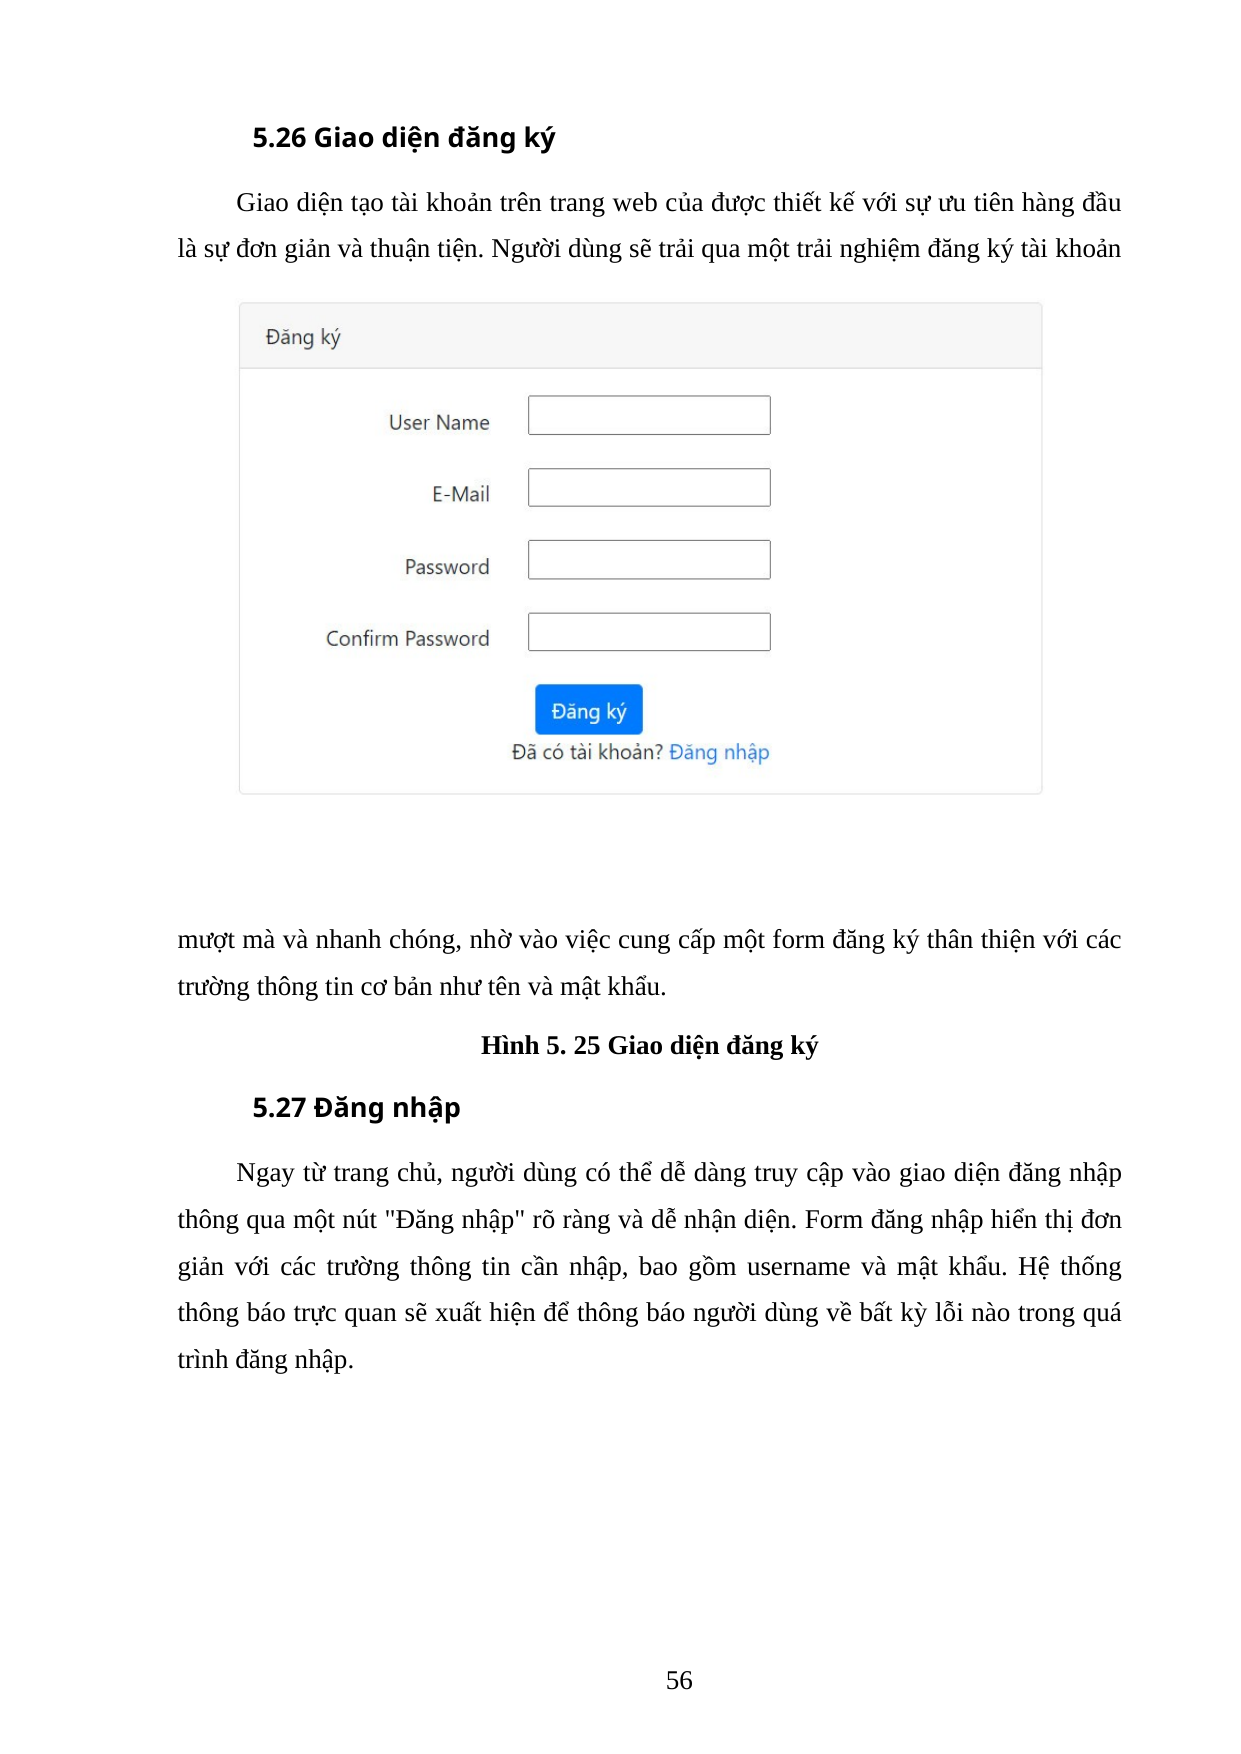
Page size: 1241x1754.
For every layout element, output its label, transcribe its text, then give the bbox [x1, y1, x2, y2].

subtitle 5.27 Đăng nhập [177, 1089, 1122, 1126]
picture [177, 281, 1090, 924]
text Ngay từ trang chủ, người dùng có thể dễ dàng truy cập vào giao diện đăng nhập thông qua một nút "Đăng nhập" rõ ràng và dễ nhận diện. Form đăng nhập hiển thị đơn giản với các trường thông tin cần nhập, bao gồm username và mật khẩu. Hệ thống thông báo trực quan sẽ xuất hiện để thông báo người dùng về bất kỳ lỗi nào trong quá trình đăng nhập. [177, 1156, 1122, 1374]
text Hình 5. 25 Giao diện đăng ký [177, 1029, 1122, 1061]
subtitle 5.26 Giao diện đăng ký [177, 118, 1122, 155]
